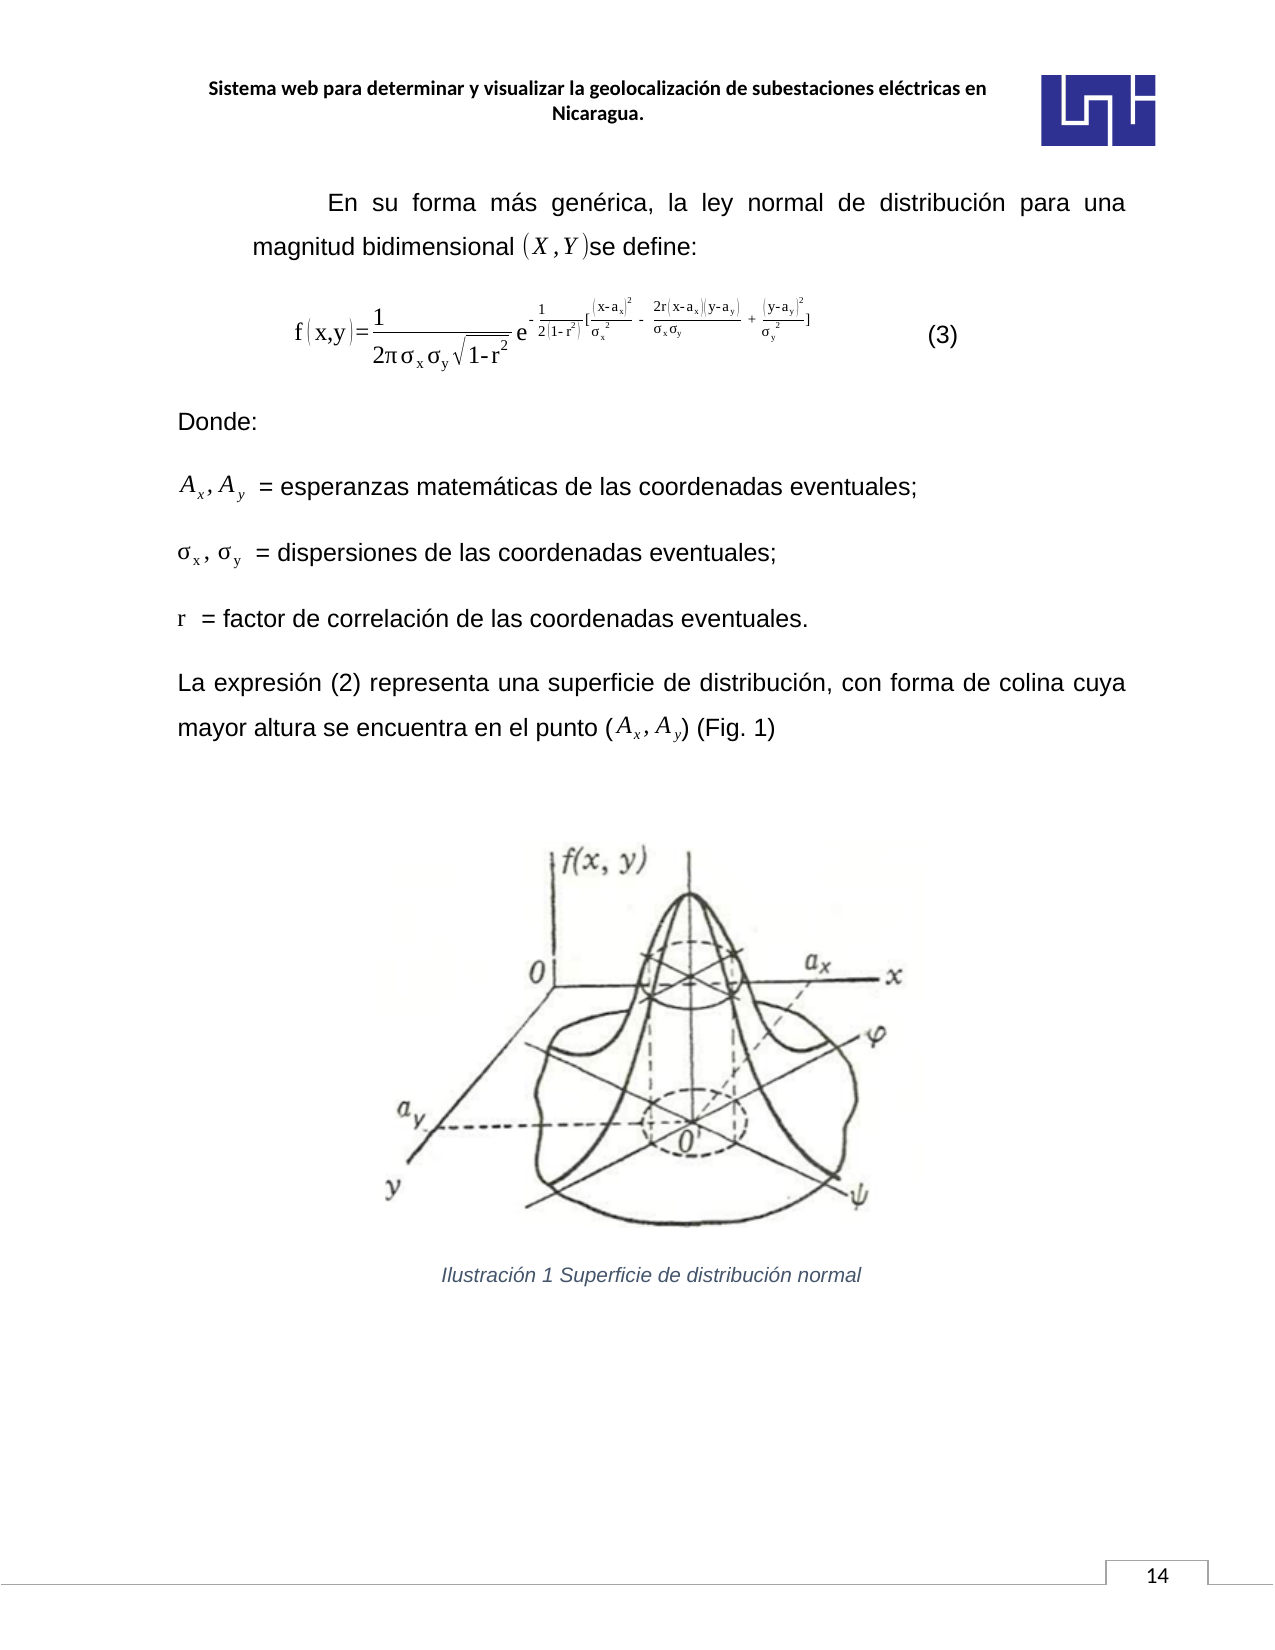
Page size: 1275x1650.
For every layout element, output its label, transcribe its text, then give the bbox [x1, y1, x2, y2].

text En su forma más genérica, la ley normal de distribución para una magnitud bidimensional se define: [252, 188, 1127, 261]
text = esperanzas matemáticas de las coordenadas eventuales; [177, 471, 1127, 502]
picture [1041, 75, 1156, 146]
text La expresión (2) representa una superficie de distribución, con forma de colina cuya mayor altura se encuentra en el punto () (Fig. 1) [177, 668, 1127, 743]
text = dispersiones de las coordenadas eventuales; [177, 538, 1127, 569]
picture [381, 842, 924, 1228]
text (3) [177, 296, 1127, 372]
text Ilustración 1 Superficie de distribución normal [177, 1262, 1127, 1286]
text = factor de correlación de las coordenadas eventuales. [177, 604, 1127, 633]
text Donde: [177, 407, 1127, 436]
